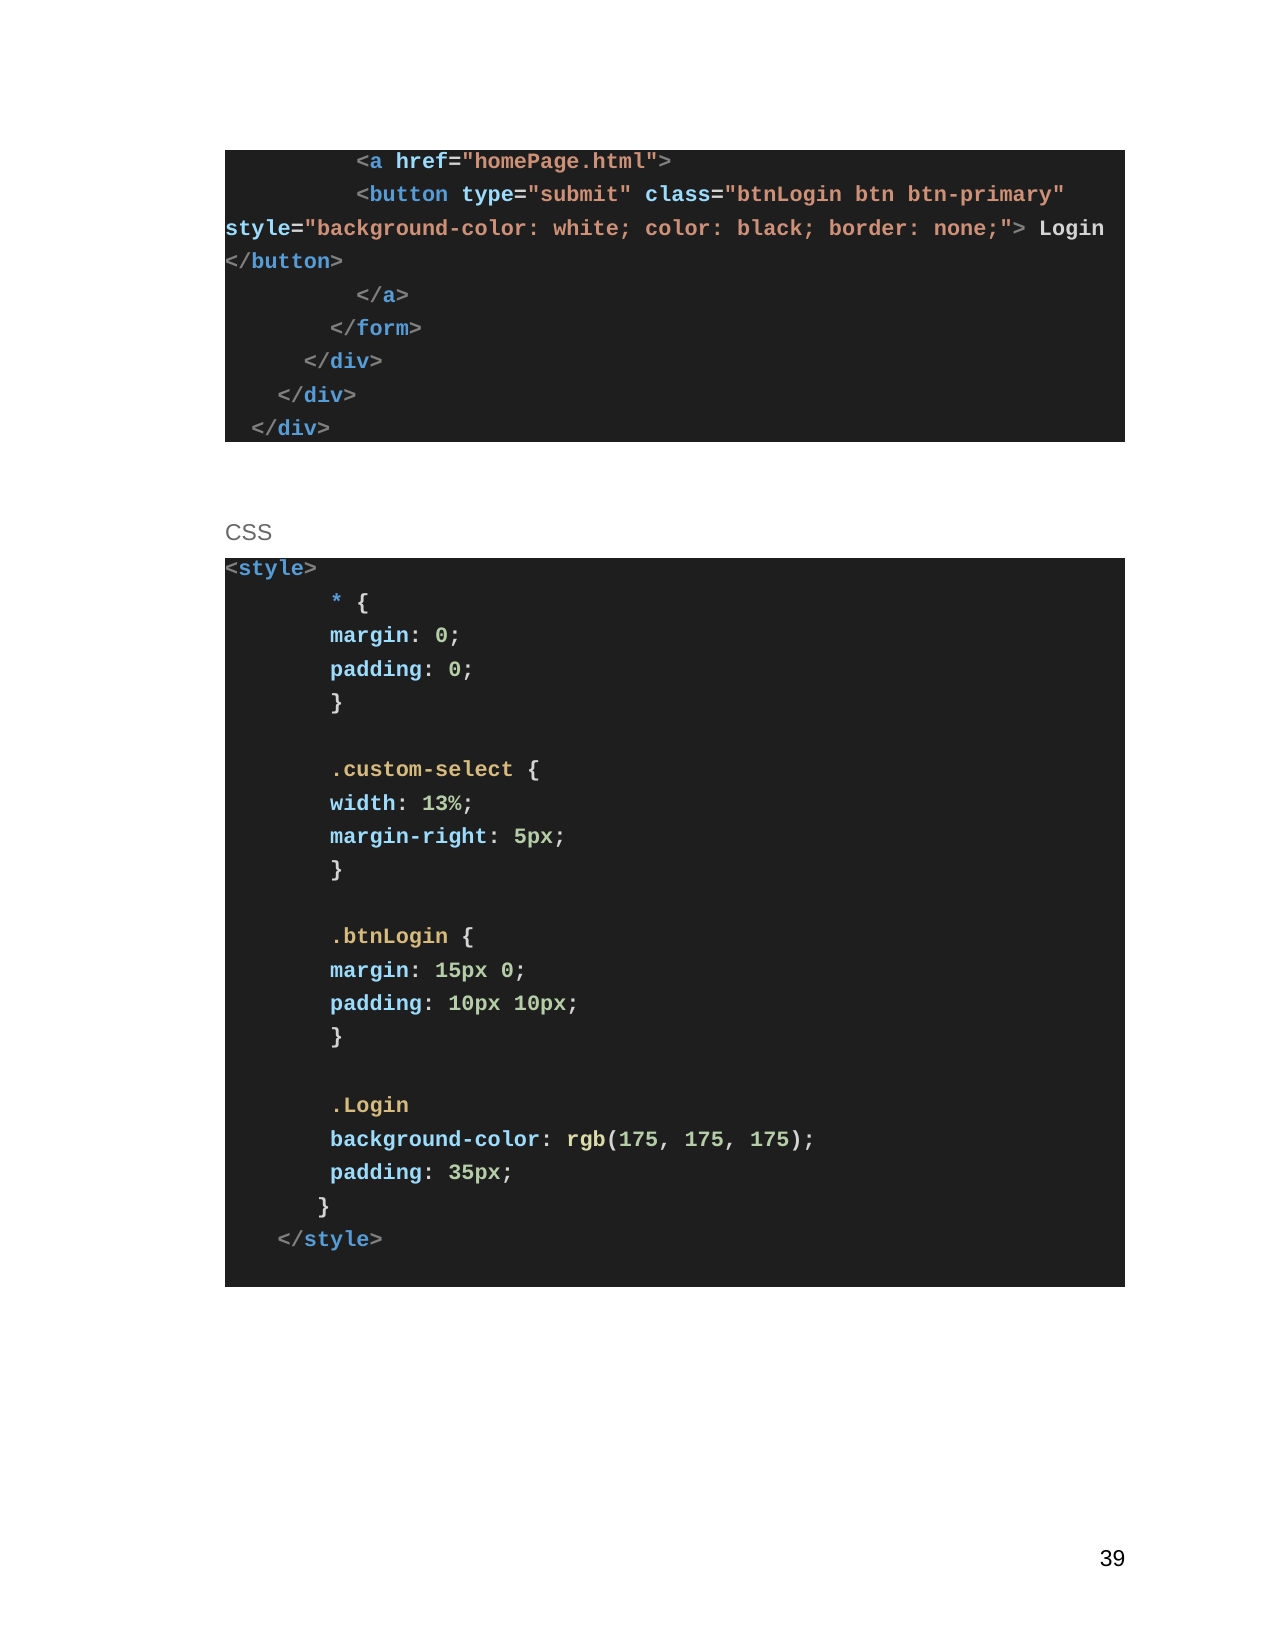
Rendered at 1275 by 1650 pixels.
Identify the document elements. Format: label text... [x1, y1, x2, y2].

text padding: 0; [225, 658, 1125, 683]
text padding: 35px; [225, 1162, 1125, 1186]
text margin: 15px 0; [225, 959, 1125, 984]
text </div> [225, 384, 1125, 409]
text * { [225, 591, 1125, 616]
text } [225, 858, 1125, 883]
text .custom-select { [225, 758, 1125, 783]
text <button type="submit" class="btnLogin btn btn-primary" style="background-color: white; color: black; border: none;"> Login </button> [225, 183, 1125, 275]
text background-color: rgb(175, 175, 175); [225, 1128, 1125, 1153]
text <style> [225, 558, 1125, 582]
text } [225, 1026, 1125, 1051]
text .btnLogin { [225, 925, 1125, 950]
text </style> [225, 1228, 1125, 1253]
text width: 13%; [225, 792, 1125, 816]
text } [225, 691, 1125, 716]
text padding: 10px 10px; [225, 992, 1125, 1017]
subtitle CSS [150, 519, 1125, 545]
text </div> [225, 351, 1125, 375]
text </div> [225, 417, 1125, 442]
text } [225, 1195, 1125, 1220]
text </a> [225, 284, 1125, 308]
text margin: 0; [225, 624, 1125, 649]
text <a href="homePage.html"> [225, 150, 1125, 175]
text </form> [225, 317, 1125, 342]
text .Login [225, 1095, 1125, 1119]
text margin-right: 5px; [225, 825, 1125, 850]
